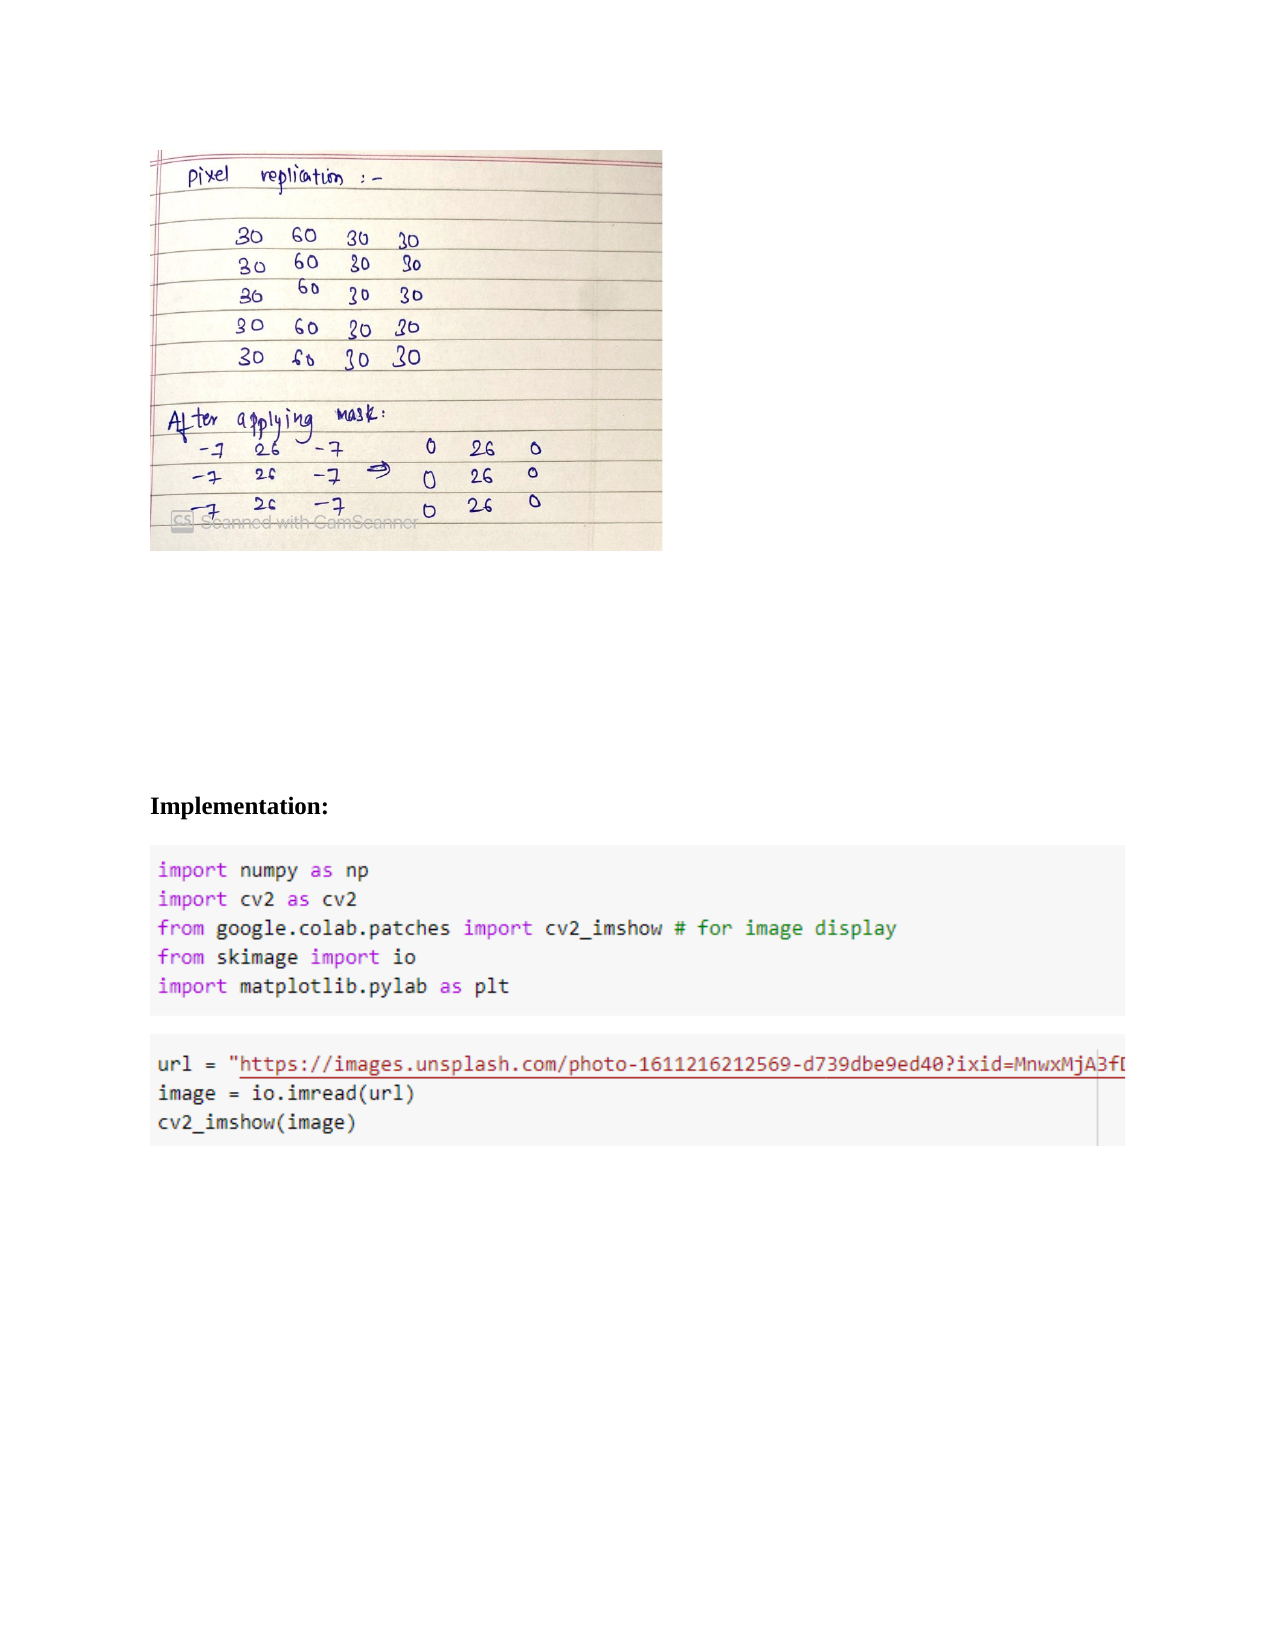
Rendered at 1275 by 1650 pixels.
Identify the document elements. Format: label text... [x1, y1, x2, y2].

text Implementation: [150, 791, 1125, 820]
picture [150, 150, 663, 551]
picture [150, 845, 1125, 1146]
